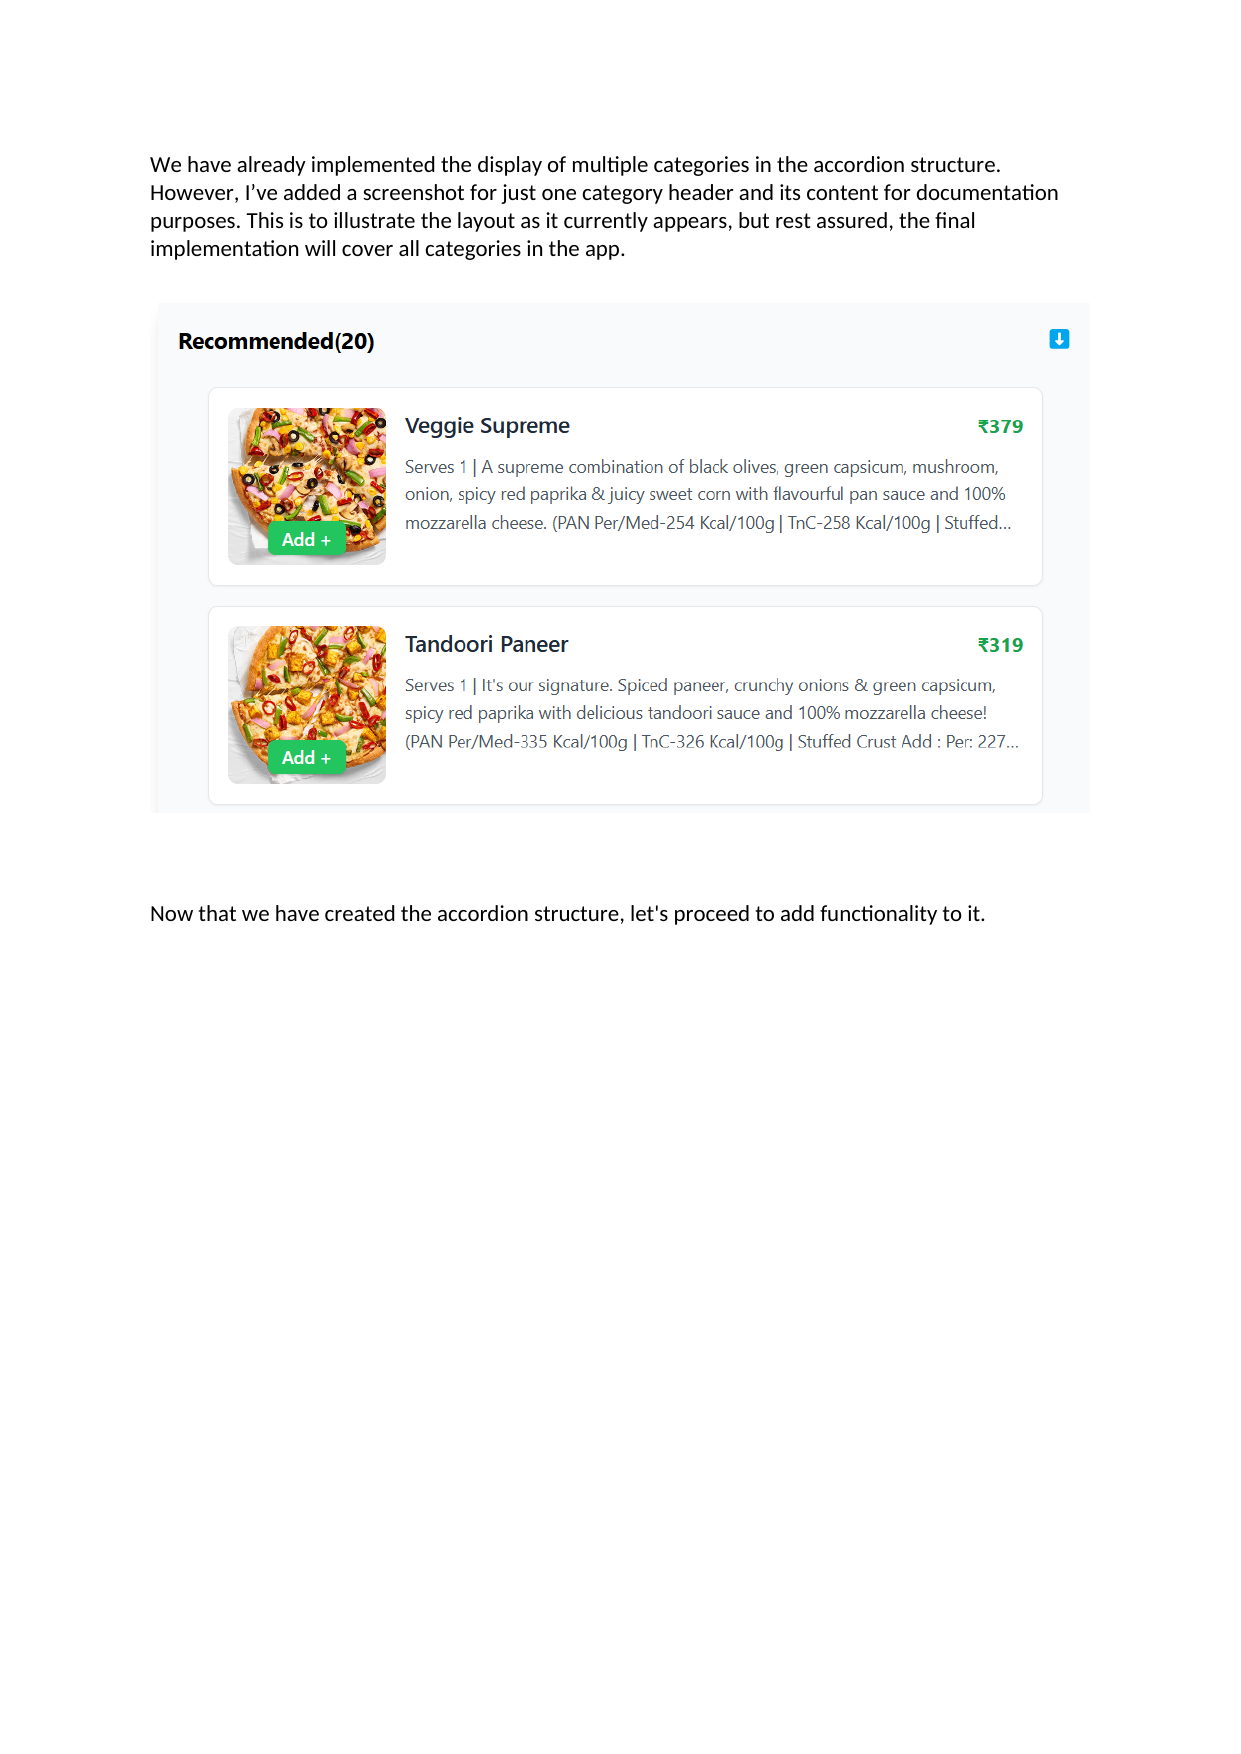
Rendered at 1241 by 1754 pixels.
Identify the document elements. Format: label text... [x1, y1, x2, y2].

text We have already implemented the display of multiple categories in the accordion structure. However, I’ve added a screenshot for just one category header and its content for documentation purposes. This is to illustrate the layout as it currently appears, but rest assured, the final implementation will cover all categories in the app. [150, 150, 1090, 262]
picture [150, 291, 1091, 813]
text Now that we have created the accordion structure, let's proceed to add functionality to it. [150, 899, 1090, 927]
